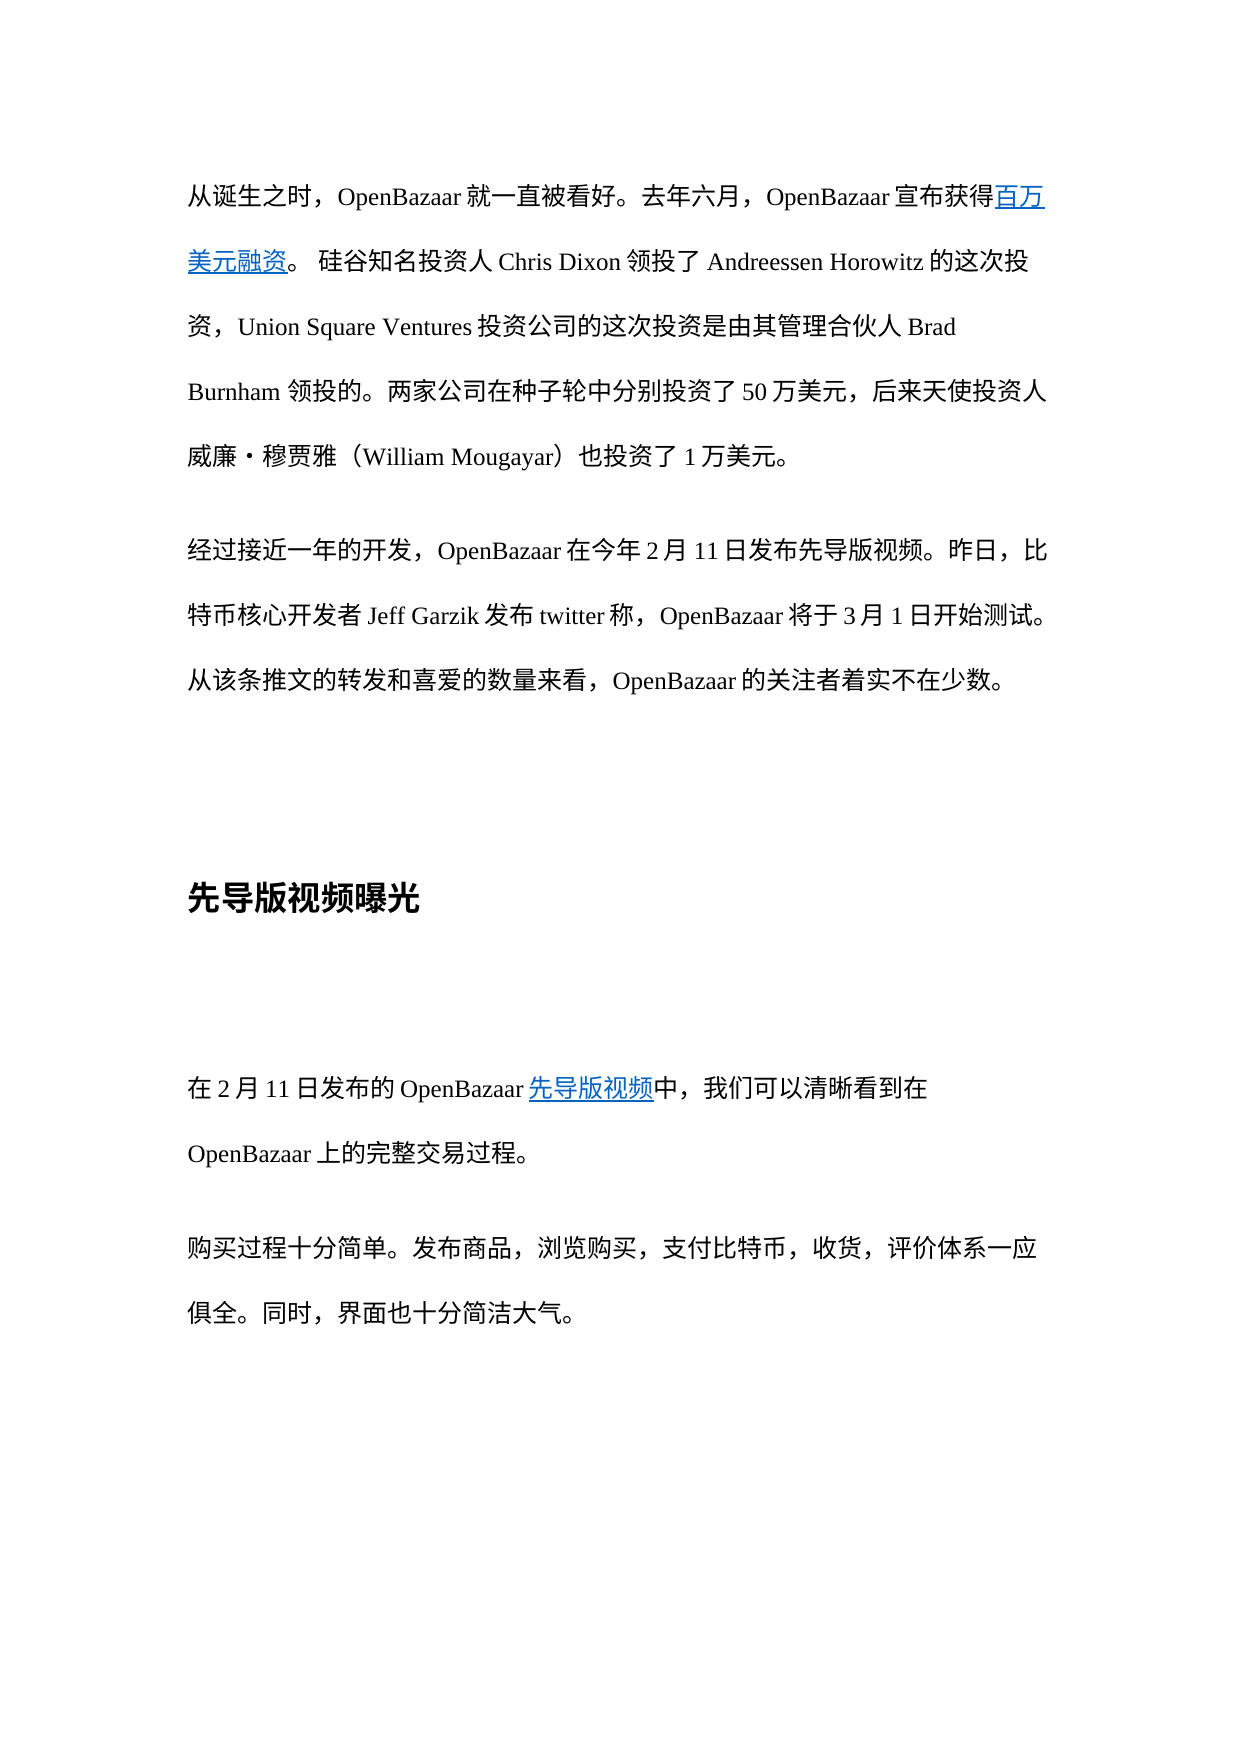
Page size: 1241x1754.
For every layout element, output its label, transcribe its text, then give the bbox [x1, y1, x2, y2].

subtitle 先导版视频曝光 [187, 864, 1053, 929]
text 购买过程十分简单。发布商品，浏览购买，支付比特币，收货，评价体系一应俱全。同时，界面也十分简洁大气。 [187, 1214, 1053, 1344]
text 经过接近一年的开发，OpenBazaar在今年2月11日发布先导版视频。昨日，比特币核心开发者Jeff Garzik发布twitter称，OpenBazaar将于3月1日开始测试。从该条推文的转发和喜爱的数量来看，OpenBazaar的关注者着实不在少数。 [187, 516, 1053, 711]
text 在2月11日发布的OpenBazaar先导版视频中，我们可以清晰看到在OpenBazaar上的完整交易过程。 [187, 1054, 1053, 1184]
text 从诞生之时，OpenBazaar就一直被看好。去年六月，OpenBazaar宣布获得百万美元融资。 硅谷知名投资人Chris Dixon领投了 Andreessen Horowitz的这次投资，Union Square Ventures投资公司的这次投资是由其管理合伙人Brad Burnham 领投的。两家公司在种子轮中分别投资了50万美元，后来天使投资人威廉•穆贾雅（William Mougayar）也投资了1万美元。 [187, 162, 1053, 487]
